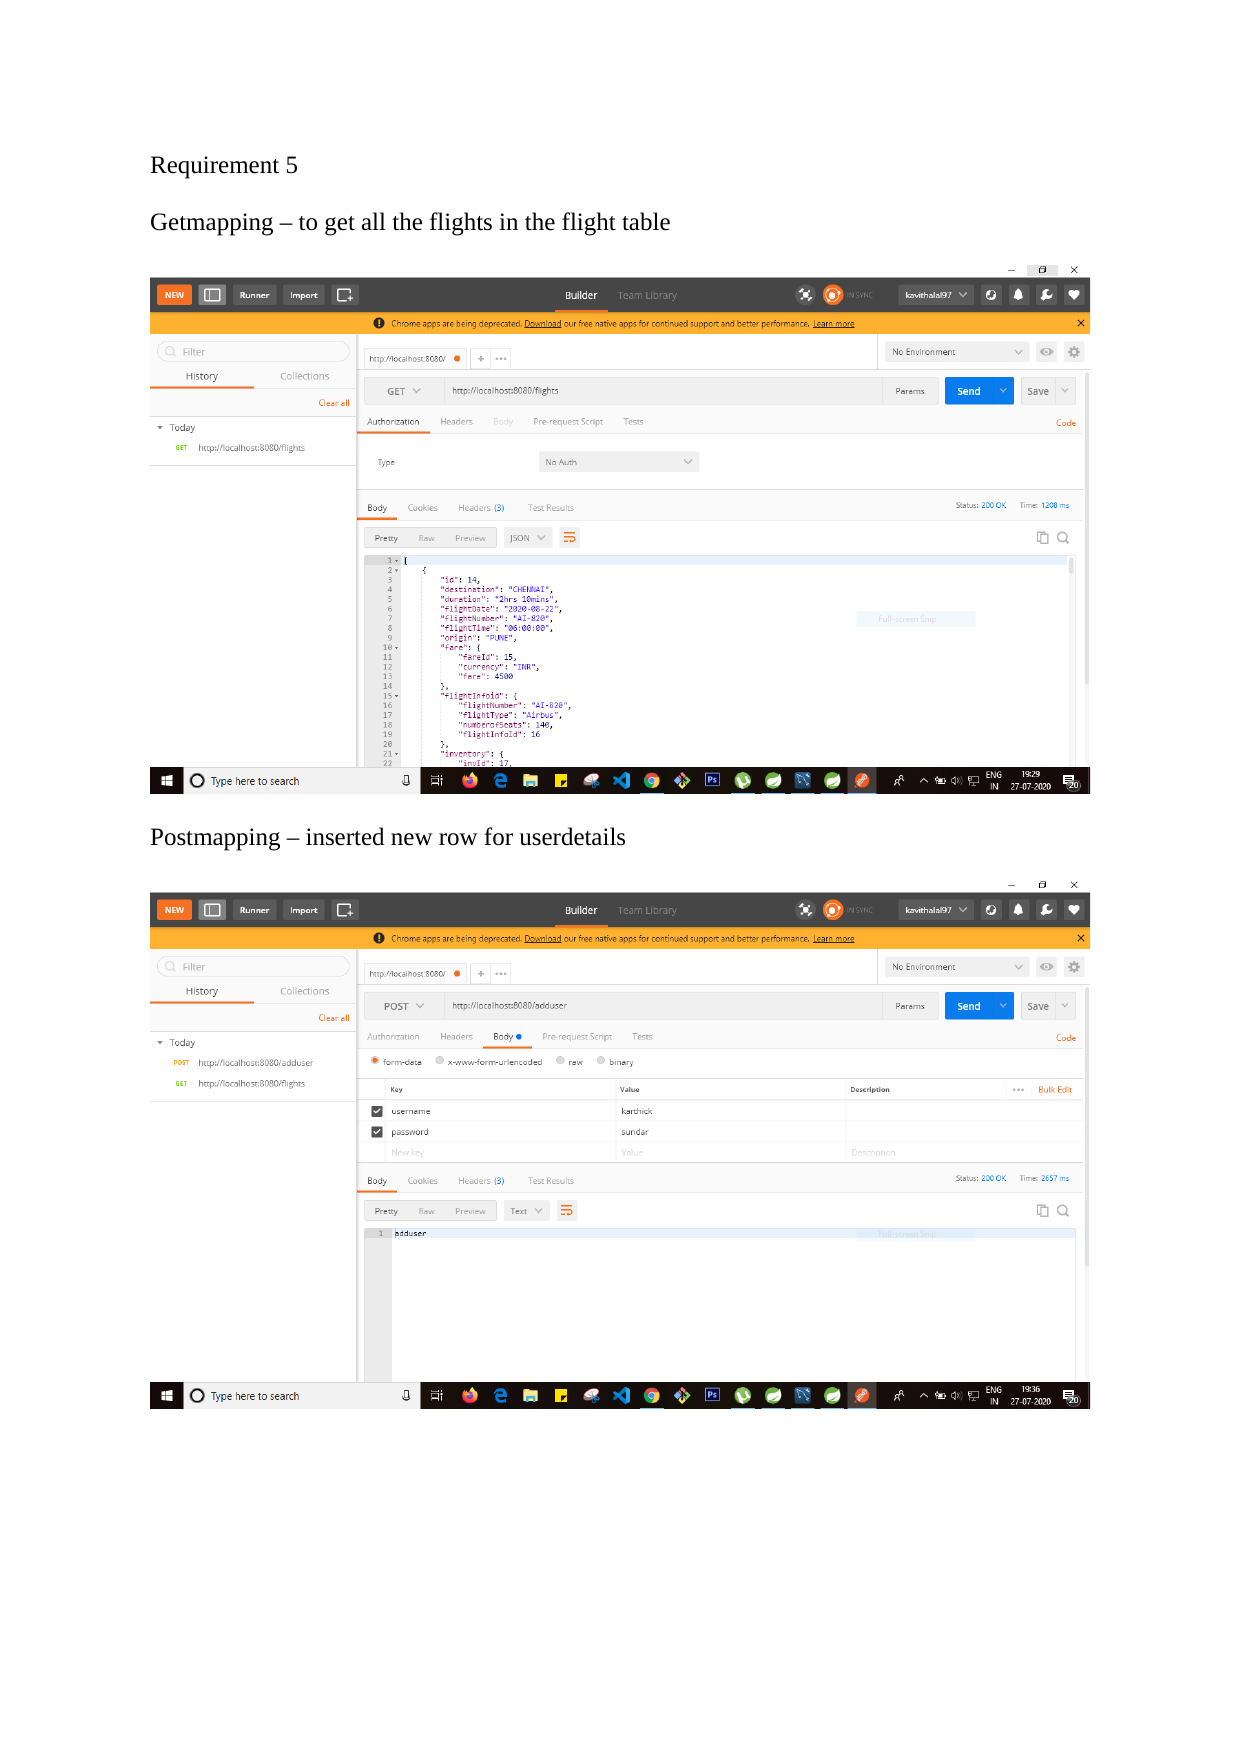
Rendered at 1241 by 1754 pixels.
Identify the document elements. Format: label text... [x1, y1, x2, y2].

text Requirement 5 [150, 150, 1090, 179]
picture [150, 880, 1091, 1409]
text Postmapping – inserted new row for userdetails [150, 822, 1090, 851]
text Getmapping – to get all the flights in the flight table [150, 207, 1090, 236]
picture [150, 265, 1091, 794]
